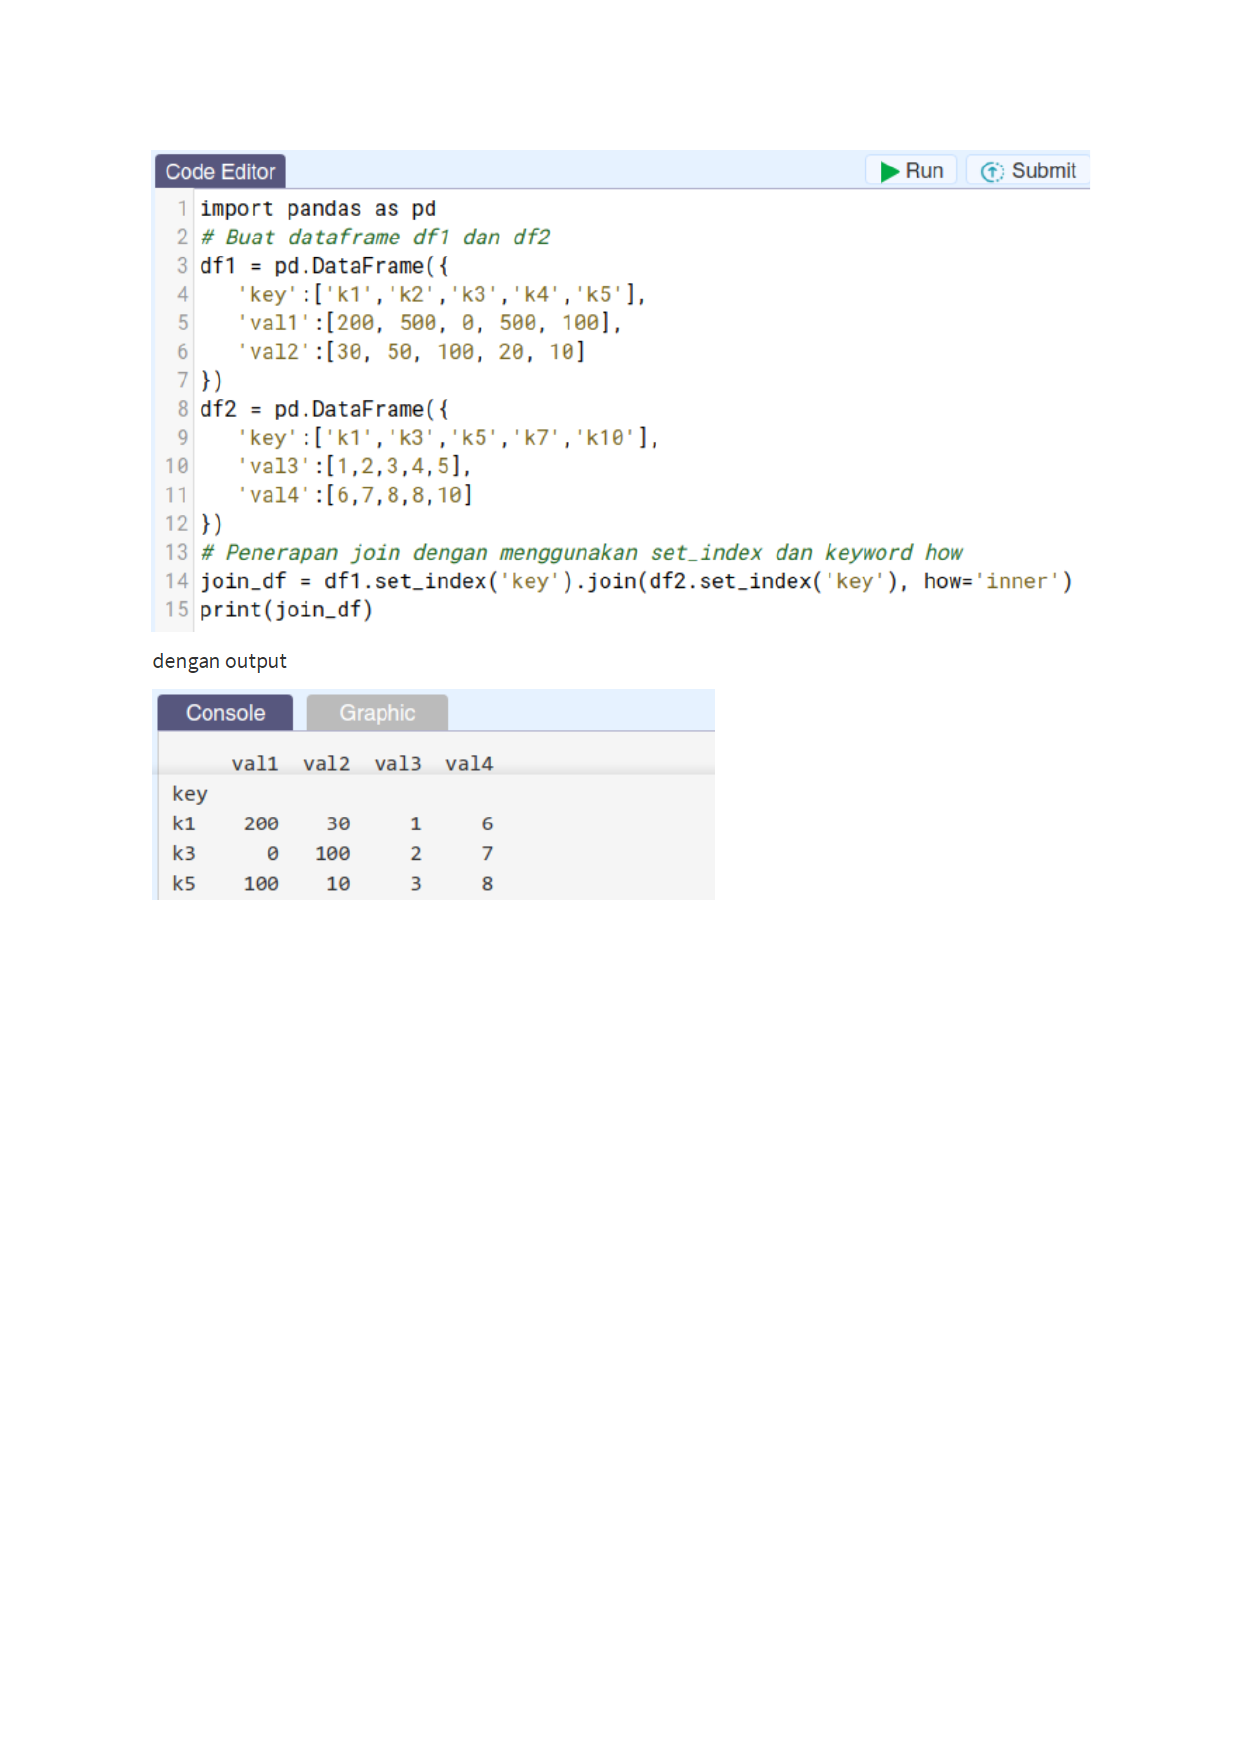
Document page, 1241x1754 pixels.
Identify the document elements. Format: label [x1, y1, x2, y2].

picture [150, 653, 1091, 908]
picture [150, 150, 1091, 632]
